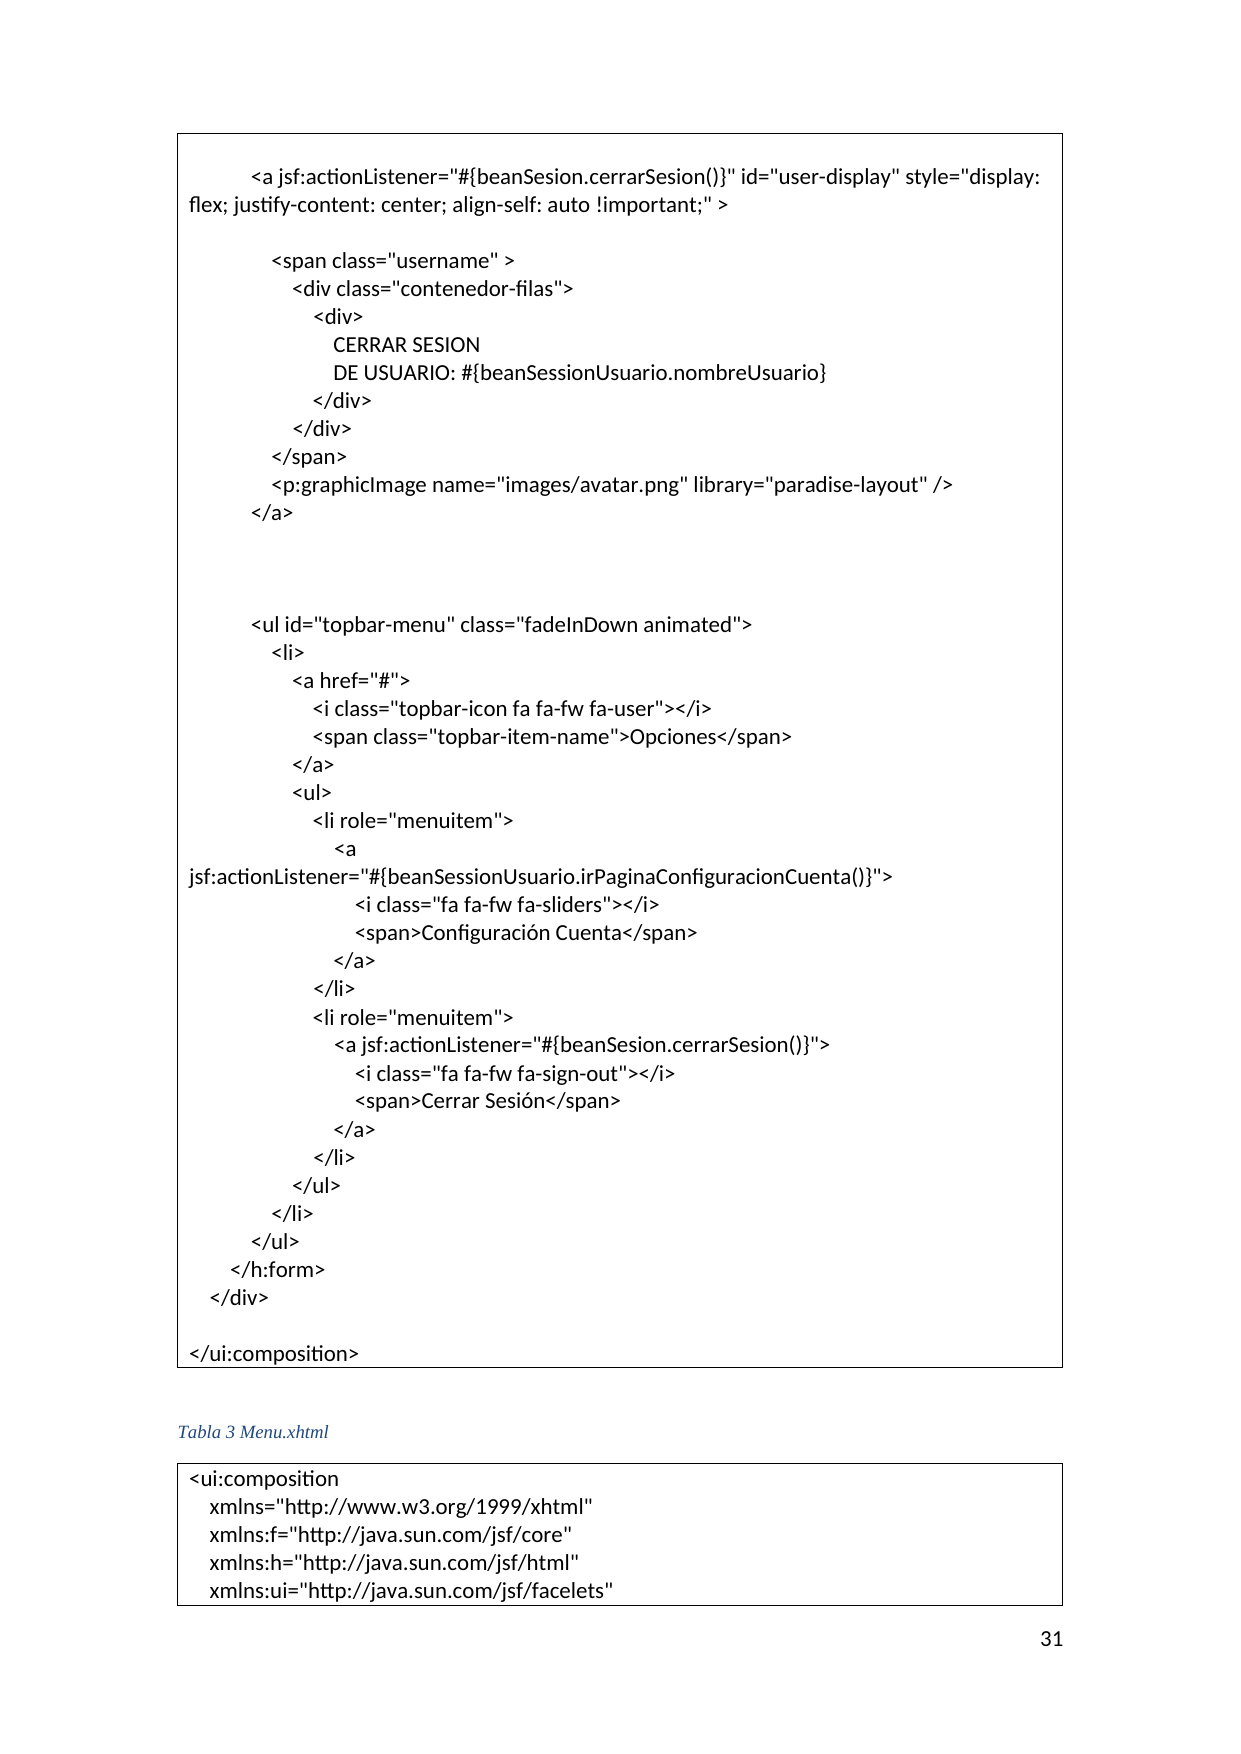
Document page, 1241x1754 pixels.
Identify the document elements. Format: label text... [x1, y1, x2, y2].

text Tabla 3 Menu.xhtml [177, 1421, 1063, 1442]
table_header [178, 134, 1062, 1367]
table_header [178, 1464, 1062, 1604]
